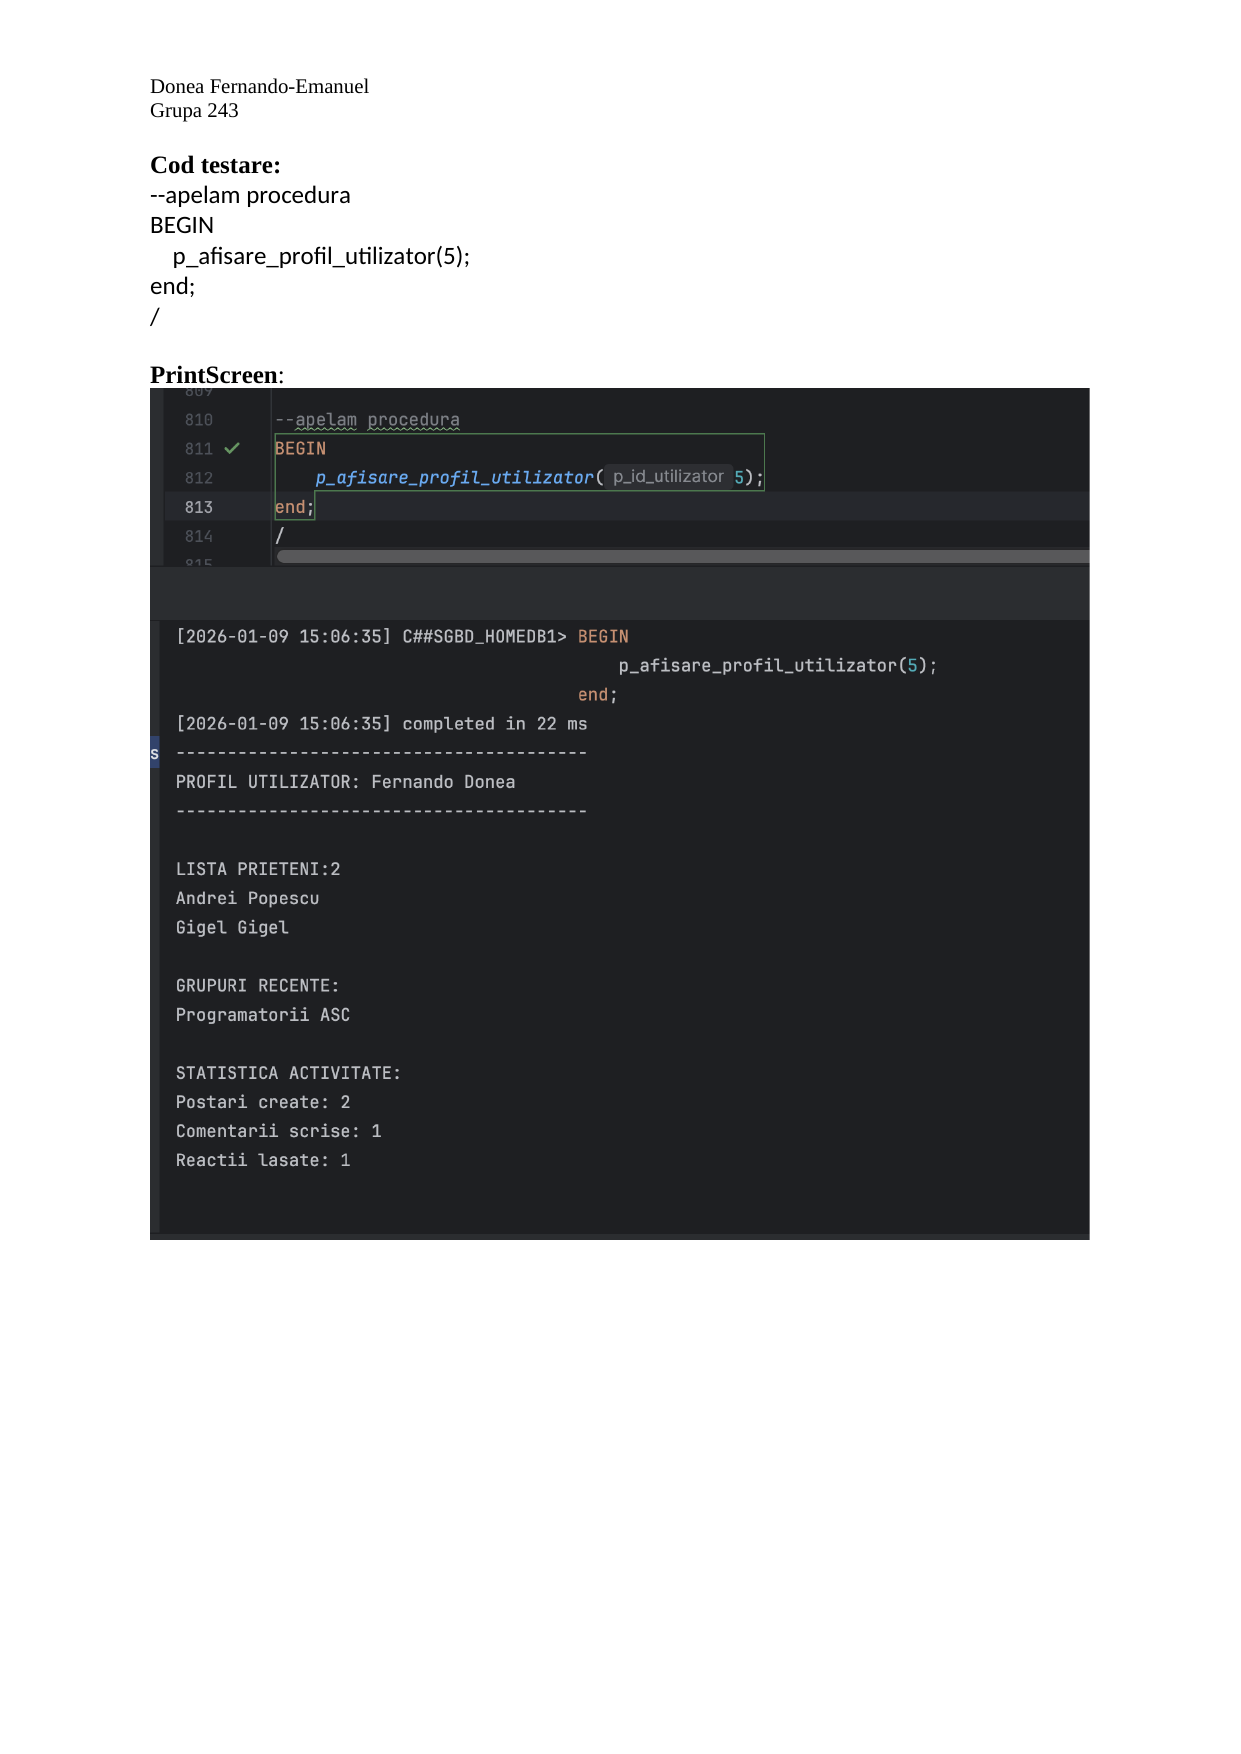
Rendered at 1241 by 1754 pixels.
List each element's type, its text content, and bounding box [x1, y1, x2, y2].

text PrintScreen: [150, 360, 1090, 388]
picture [150, 388, 1090, 1240]
text / [150, 301, 1090, 331]
text Cod testare: [150, 150, 1090, 179]
text end; [150, 270, 1090, 301]
text --apelam procedura [150, 179, 1090, 209]
text p_afisare_profil_utilizator(5); [150, 240, 1090, 270]
text BEGIN [150, 209, 1090, 240]
